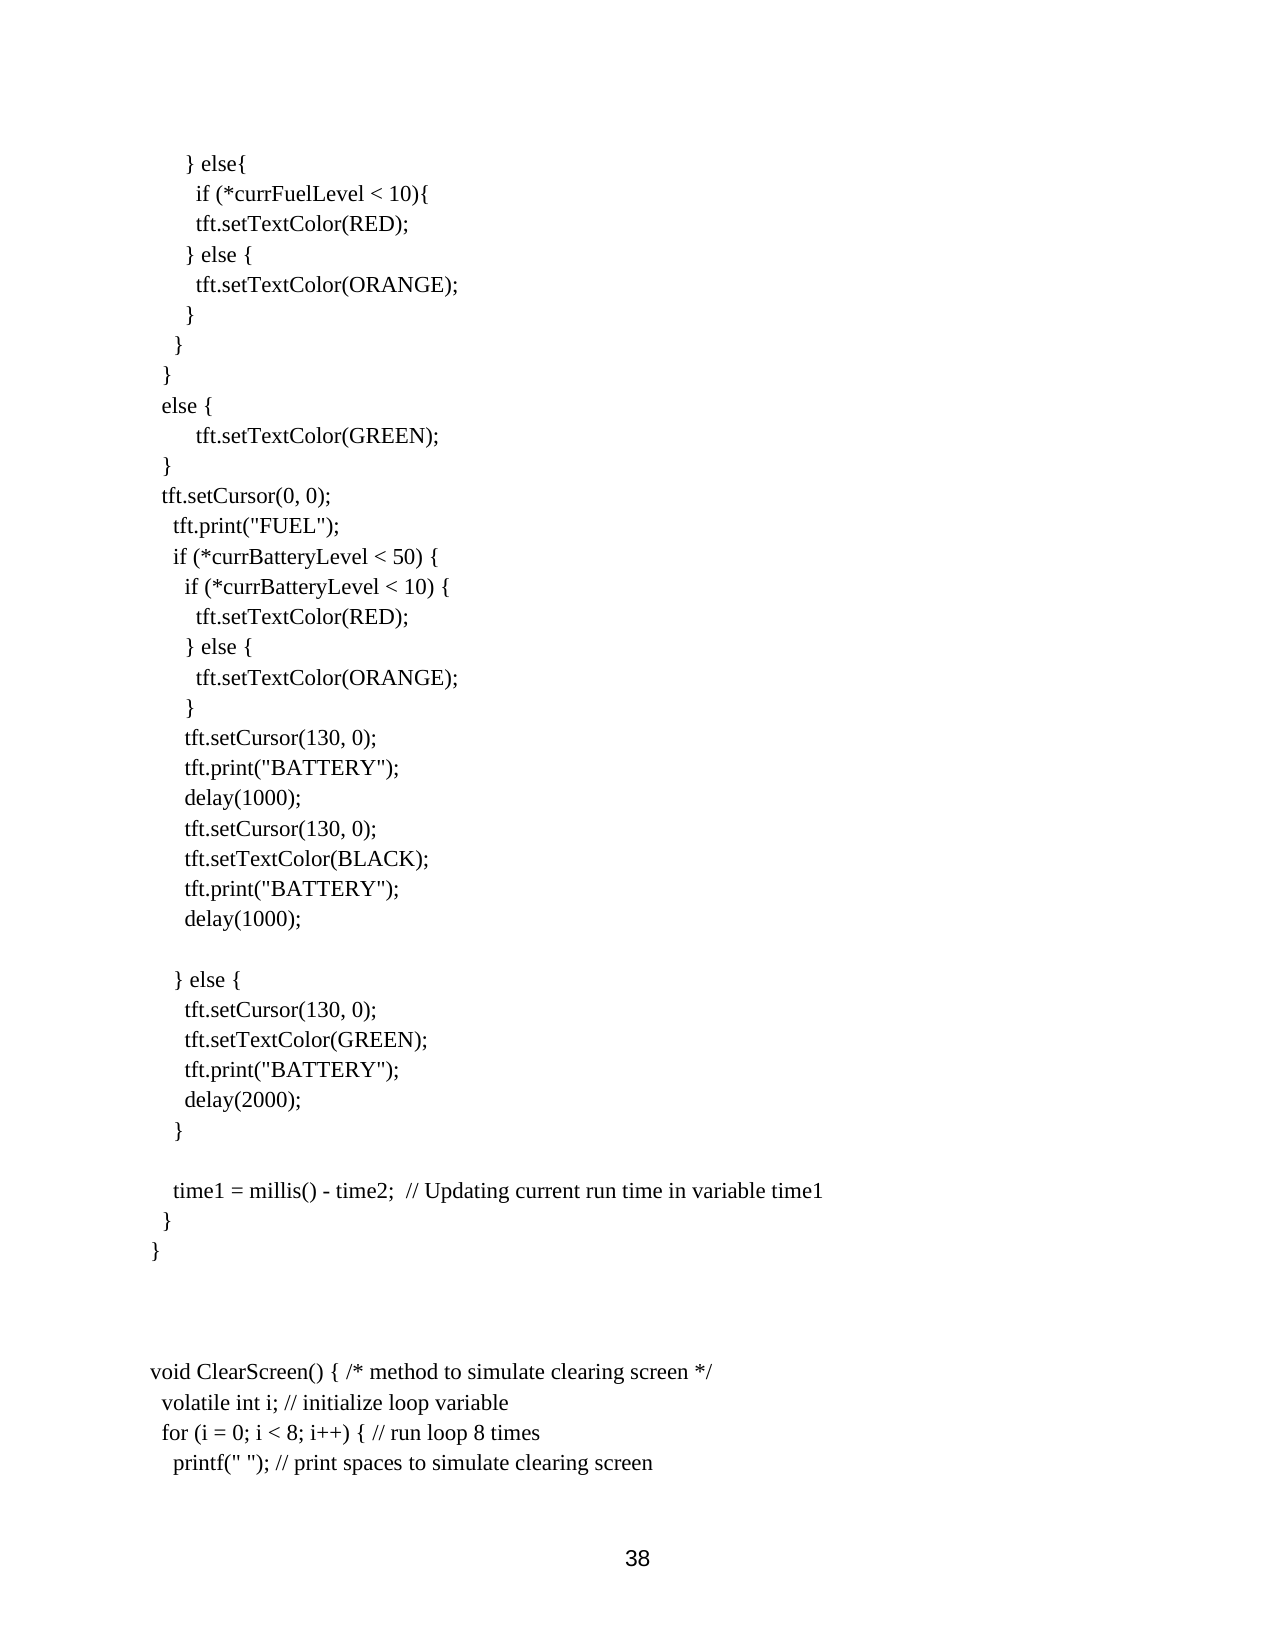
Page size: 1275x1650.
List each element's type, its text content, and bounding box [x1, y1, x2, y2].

text tft.setCursor(130, 0); [150, 814, 1125, 841]
text tft.setTextColor(BLACK); [150, 845, 1125, 871]
text void ClearScreen() { /* method to simulate clearing screen */ [150, 1358, 1125, 1385]
text tft.print("BATTERY"); [150, 875, 1125, 901]
text } else { [150, 633, 1125, 660]
text } [150, 1117, 1125, 1143]
text } [150, 331, 1125, 358]
text tft.setCursor(130, 0); [150, 996, 1125, 1022]
text tft.setTextColor(GREEN); [150, 1026, 1125, 1052]
text if (*currFuelLevel < 10){ [150, 180, 1125, 207]
text } [150, 361, 1125, 388]
text if (*currBatteryLevel < 50) { [150, 543, 1125, 569]
text tft.print("BATTERY"); [150, 1056, 1125, 1083]
text tft.print("FUEL"); [150, 512, 1125, 539]
text else { [150, 392, 1125, 418]
text tft.setCursor(0, 0); [150, 482, 1125, 509]
text } else{ [150, 150, 1125, 176]
text tft.setTextColor(ORANGE); [150, 271, 1125, 297]
text } [150, 694, 1125, 720]
text time1 = millis() - time2; // Updating current run time in variable time1 [150, 1177, 1125, 1203]
text } [150, 1237, 1125, 1264]
text delay(1000); [150, 905, 1125, 932]
text if (*currBatteryLevel < 10) { [150, 573, 1125, 599]
text tft.setTextColor(RED); [150, 603, 1125, 629]
text for (i = 0; i < 8; i++) { // run loop 8 times [150, 1419, 1125, 1445]
text delay(2000); [150, 1086, 1125, 1113]
text delay(1000); [150, 784, 1125, 811]
text } [150, 1207, 1125, 1234]
text } [150, 301, 1125, 327]
text } else { [150, 966, 1125, 992]
text tft.setCursor(130, 0); [150, 724, 1125, 750]
text tft.setTextColor(GREEN); [150, 422, 1125, 448]
text printf(" "); // print spaces to simulate clearing screen [150, 1449, 1125, 1475]
text tft.setTextColor(RED); [150, 210, 1125, 237]
text } [150, 452, 1125, 478]
text tft.print("BATTERY"); [150, 754, 1125, 781]
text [150, 1388, 1125, 1415]
text tft.setTextColor(ORANGE); [150, 663, 1125, 690]
text } else { [150, 241, 1125, 267]
